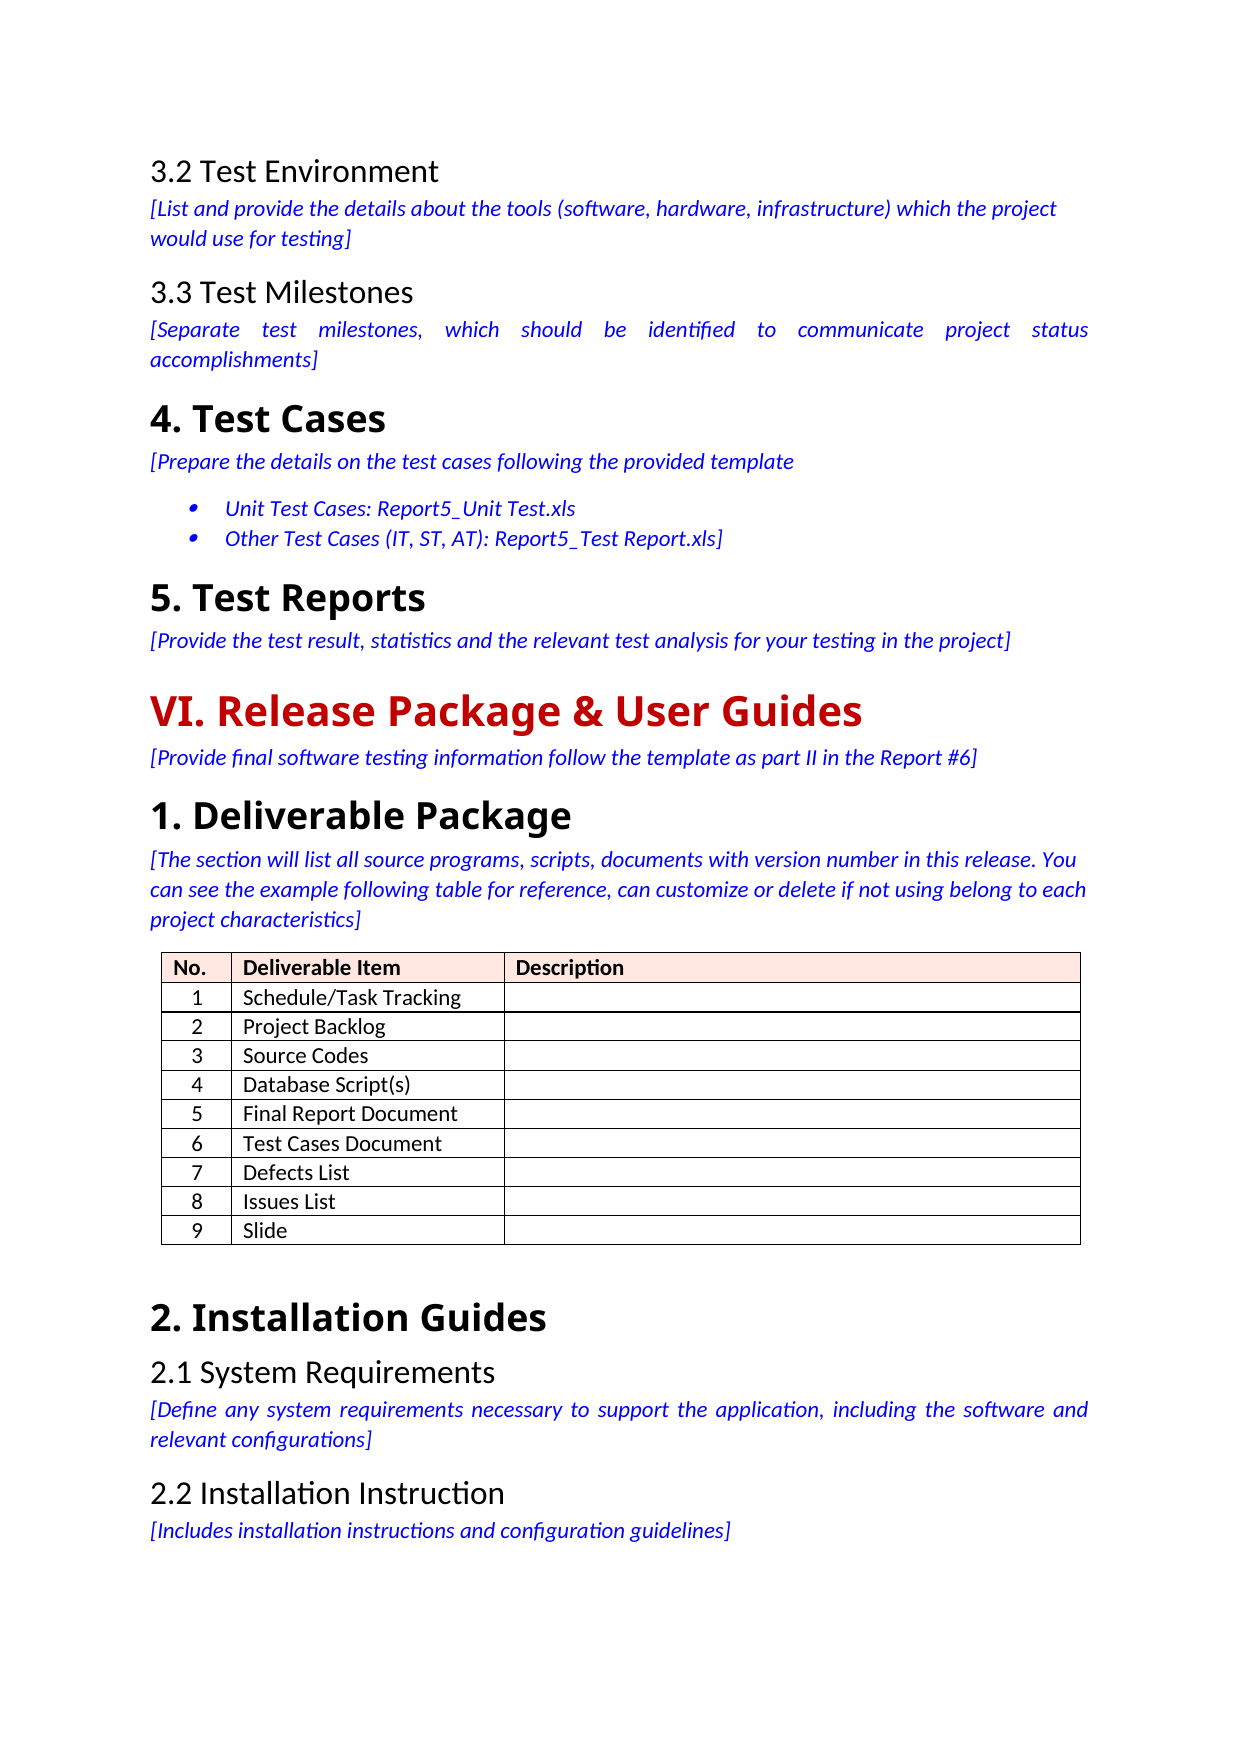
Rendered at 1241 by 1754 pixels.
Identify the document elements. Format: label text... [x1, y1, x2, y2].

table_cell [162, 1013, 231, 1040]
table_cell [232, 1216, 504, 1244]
subtitle 2. Installation Guides [150, 1292, 1093, 1343]
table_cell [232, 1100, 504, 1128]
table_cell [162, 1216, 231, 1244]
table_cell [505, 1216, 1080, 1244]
subtitle 3.2 Test Environment [150, 150, 1093, 191]
subtitle 2.1 System Requirements [150, 1351, 1093, 1392]
text [Includes installation instructions and configuration guidelines] [150, 1516, 1093, 1544]
text [Provide final software testing information follow the template as part II in the Report #6] [150, 743, 1093, 771]
subtitle 2.2 Installation Instruction [150, 1472, 1093, 1513]
subtitle 4. Test Cases [150, 392, 1093, 443]
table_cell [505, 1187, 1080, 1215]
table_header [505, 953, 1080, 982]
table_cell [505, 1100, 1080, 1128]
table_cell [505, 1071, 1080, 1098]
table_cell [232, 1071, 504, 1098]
text [List and provide the details about the tools (software, hardware, infrastructure) which the project would use for testing] [150, 194, 1093, 252]
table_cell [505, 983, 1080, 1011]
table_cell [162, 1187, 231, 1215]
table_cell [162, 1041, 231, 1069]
list Other Test Cases (IT, ST, AT): Report5_Test Report.xls] [187, 524, 1093, 552]
text [Provide the test result, statistics and the relevant test analysis for your testing in the project] [150, 626, 1093, 654]
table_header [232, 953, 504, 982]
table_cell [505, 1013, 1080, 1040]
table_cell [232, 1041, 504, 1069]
subtitle 1. Deliverable Package [150, 789, 1093, 841]
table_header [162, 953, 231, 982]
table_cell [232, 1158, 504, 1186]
subtitle VI. Release Package & User Guides [150, 681, 1093, 738]
text [Separate test milestones, which should be identified to communicate project status accomplishments] [150, 315, 1093, 373]
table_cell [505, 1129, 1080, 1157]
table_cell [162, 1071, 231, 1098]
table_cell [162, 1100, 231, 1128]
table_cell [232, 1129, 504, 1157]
text [Define any system requirements necessary to support the application, including the software and relevant configurations] [150, 1395, 1093, 1453]
text [Prepare the details on the test cases following the provided template [150, 447, 1093, 475]
list Unit Test Cases: Report5_Unit Test.xls [187, 494, 1093, 522]
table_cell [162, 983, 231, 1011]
subtitle 5. Test Reports [150, 571, 1093, 622]
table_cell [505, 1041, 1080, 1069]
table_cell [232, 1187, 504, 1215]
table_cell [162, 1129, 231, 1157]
subtitle 3.3 Test Milestones [150, 271, 1093, 312]
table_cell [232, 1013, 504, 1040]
text [The section will list all source programs, scripts, documents with version number in this release. You can see the example following table for reference, can customize or delete if not using belong to each project characteristics] [150, 845, 1093, 933]
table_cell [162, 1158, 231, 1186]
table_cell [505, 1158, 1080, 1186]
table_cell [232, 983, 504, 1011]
